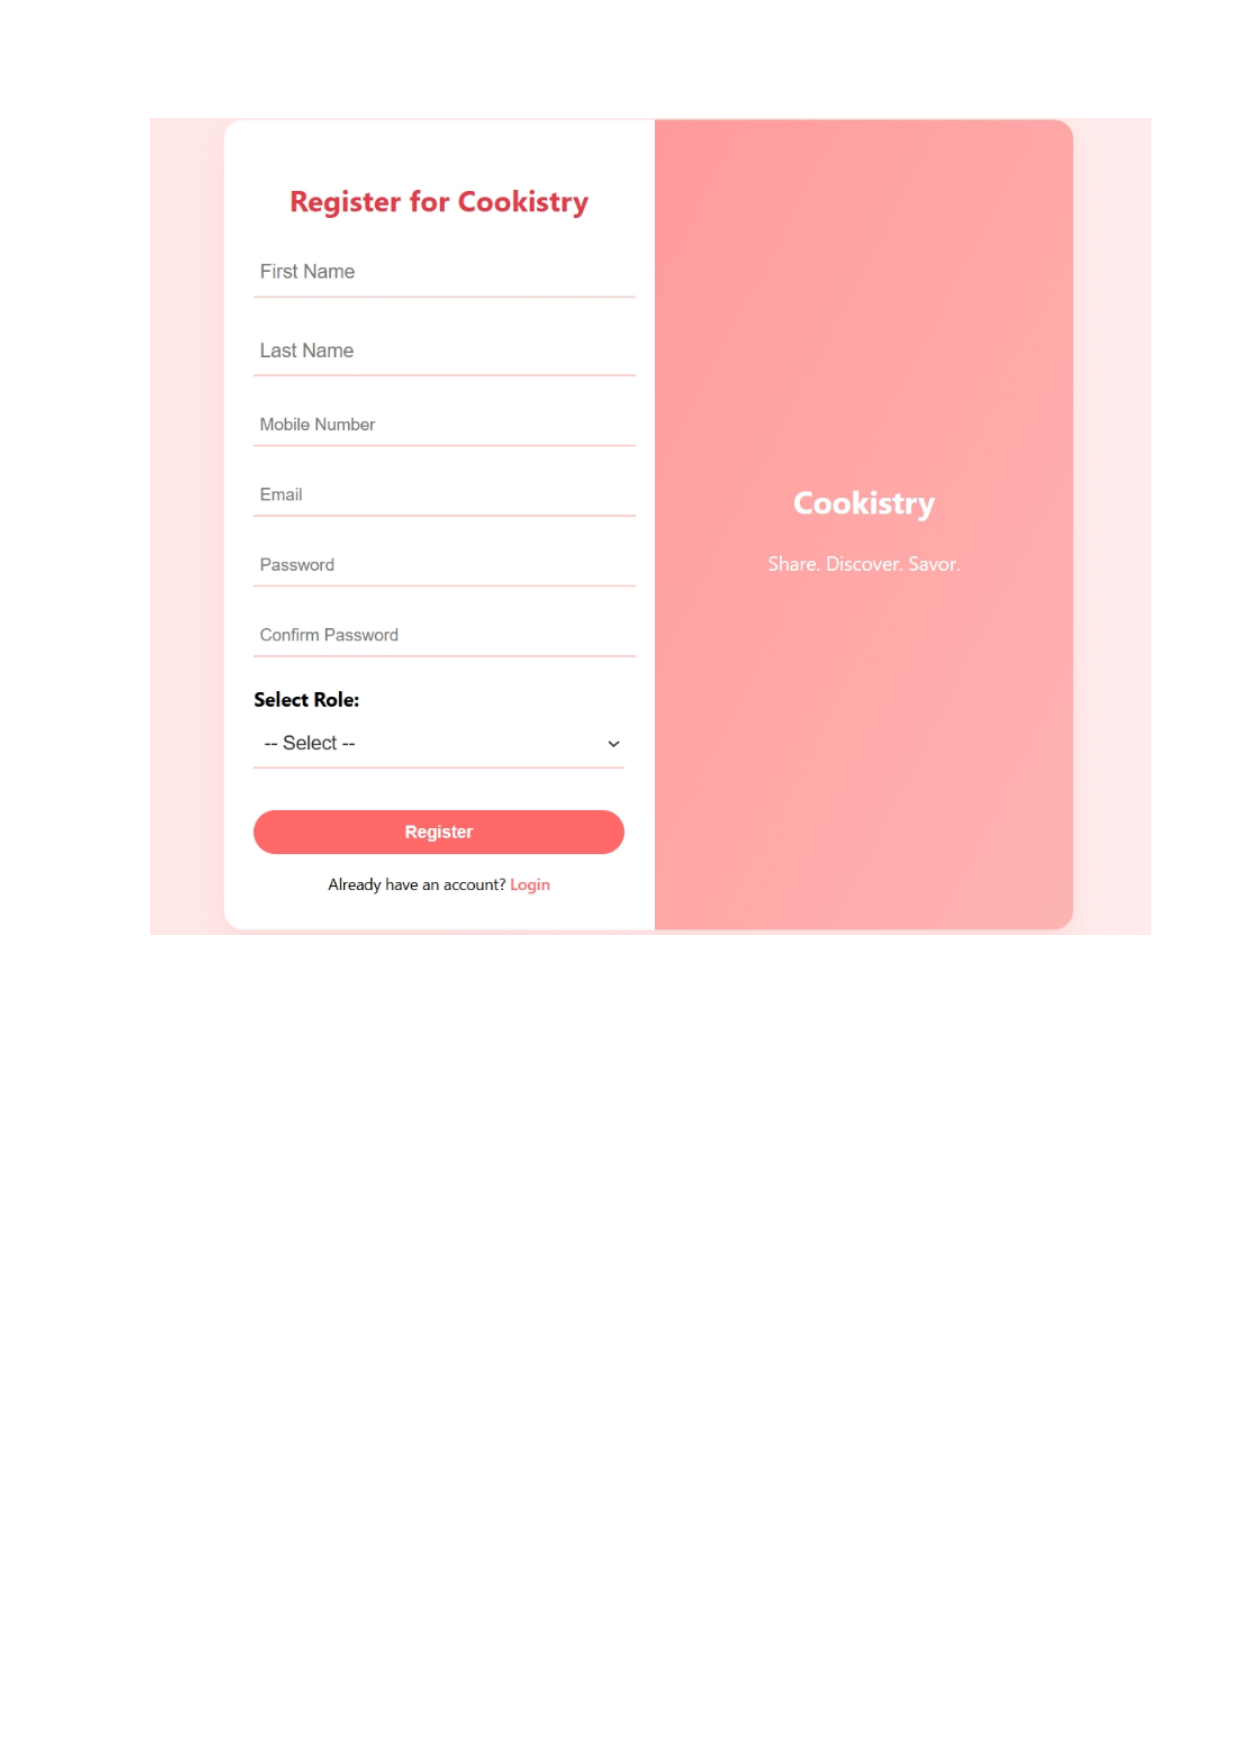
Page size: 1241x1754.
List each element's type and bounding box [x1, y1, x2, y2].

picture [150, 118, 1152, 935]
